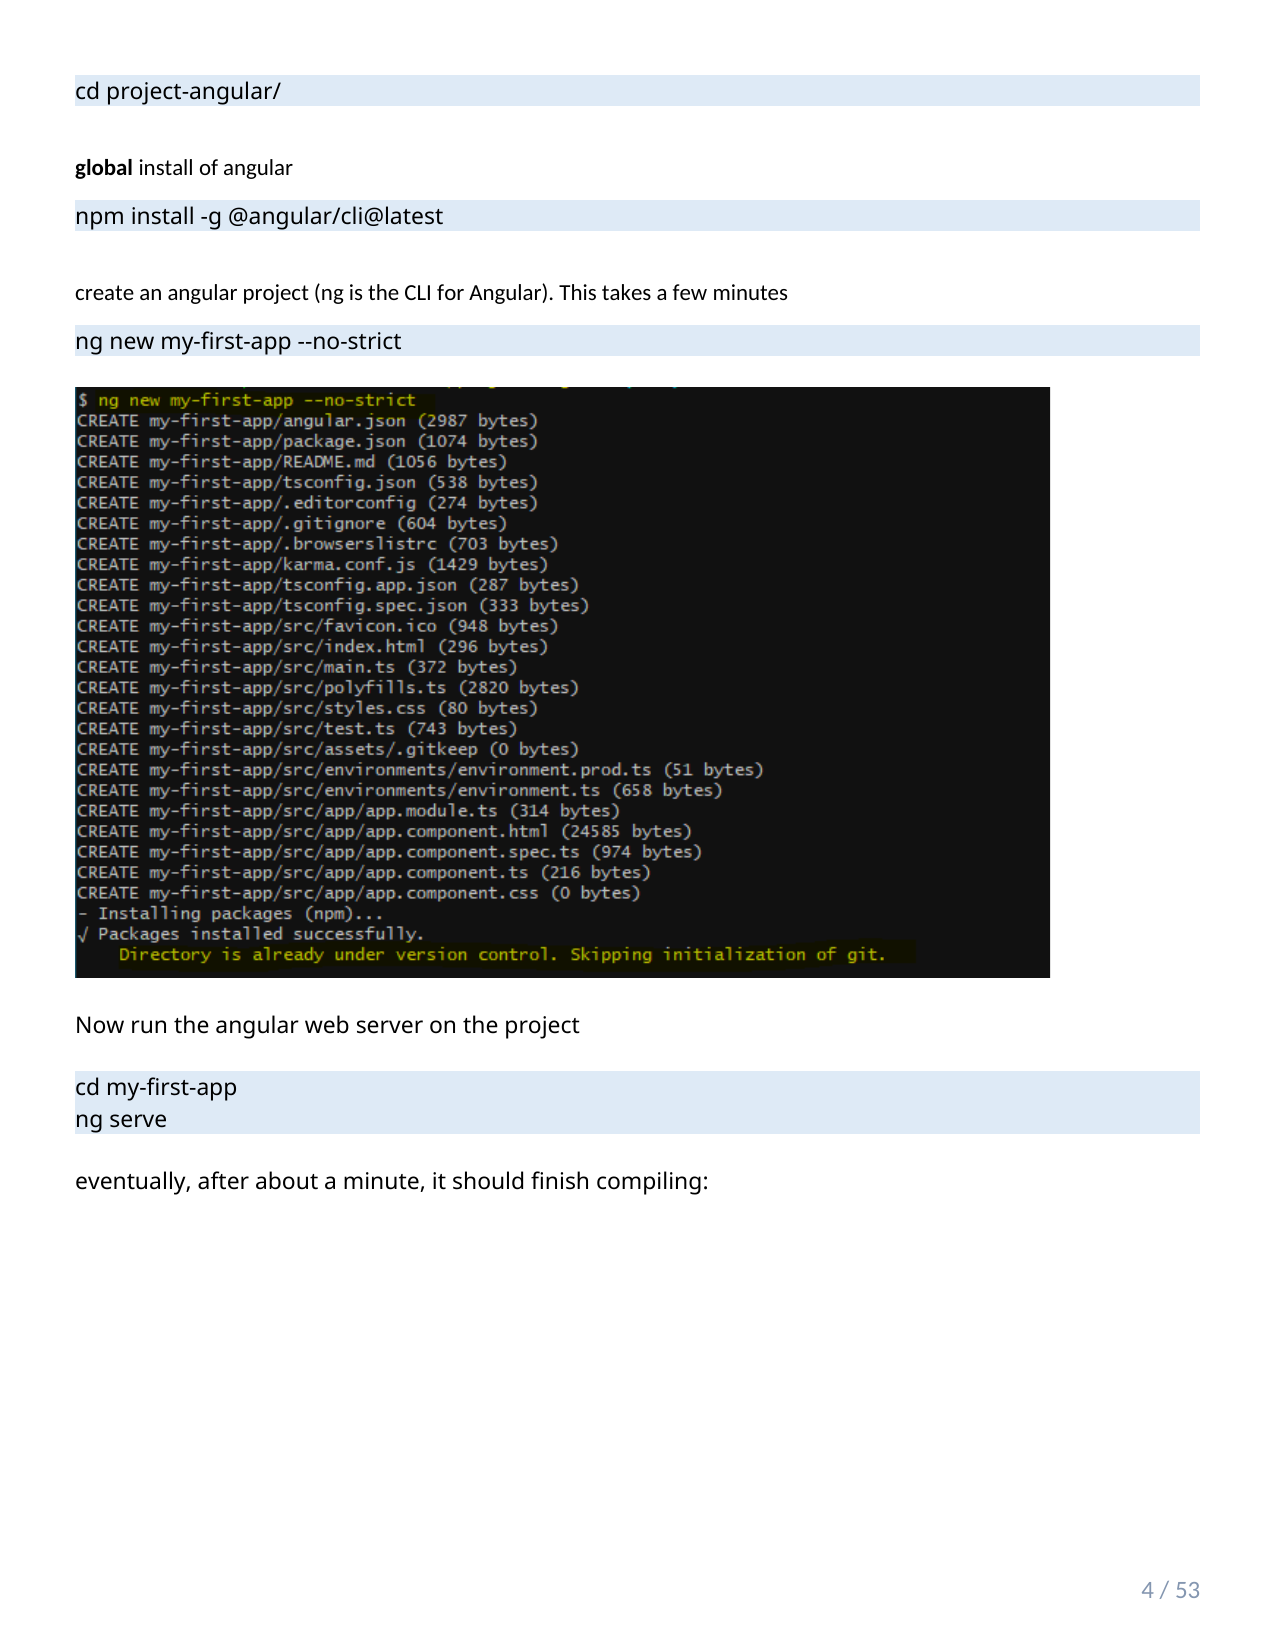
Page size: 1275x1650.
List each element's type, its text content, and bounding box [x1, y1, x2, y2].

picture [75, 387, 1050, 978]
text cd project-angular/ [75, 75, 1200, 106]
text ng serve [75, 1102, 1200, 1134]
text npm install -g @angular/cli@latest [75, 200, 1200, 231]
text ng new my-first-app --no-strict [75, 325, 1200, 356]
text cd my-first-app [75, 1071, 1200, 1102]
text eventually, after about a minute, it should finish compiling: [75, 1165, 1200, 1196]
text create an angular project (ng is the CLI for Angular). This takes a few minutes [75, 278, 1200, 306]
text global install of angular [75, 153, 1200, 181]
text Now run the angular web server on the project [75, 1009, 1200, 1040]
